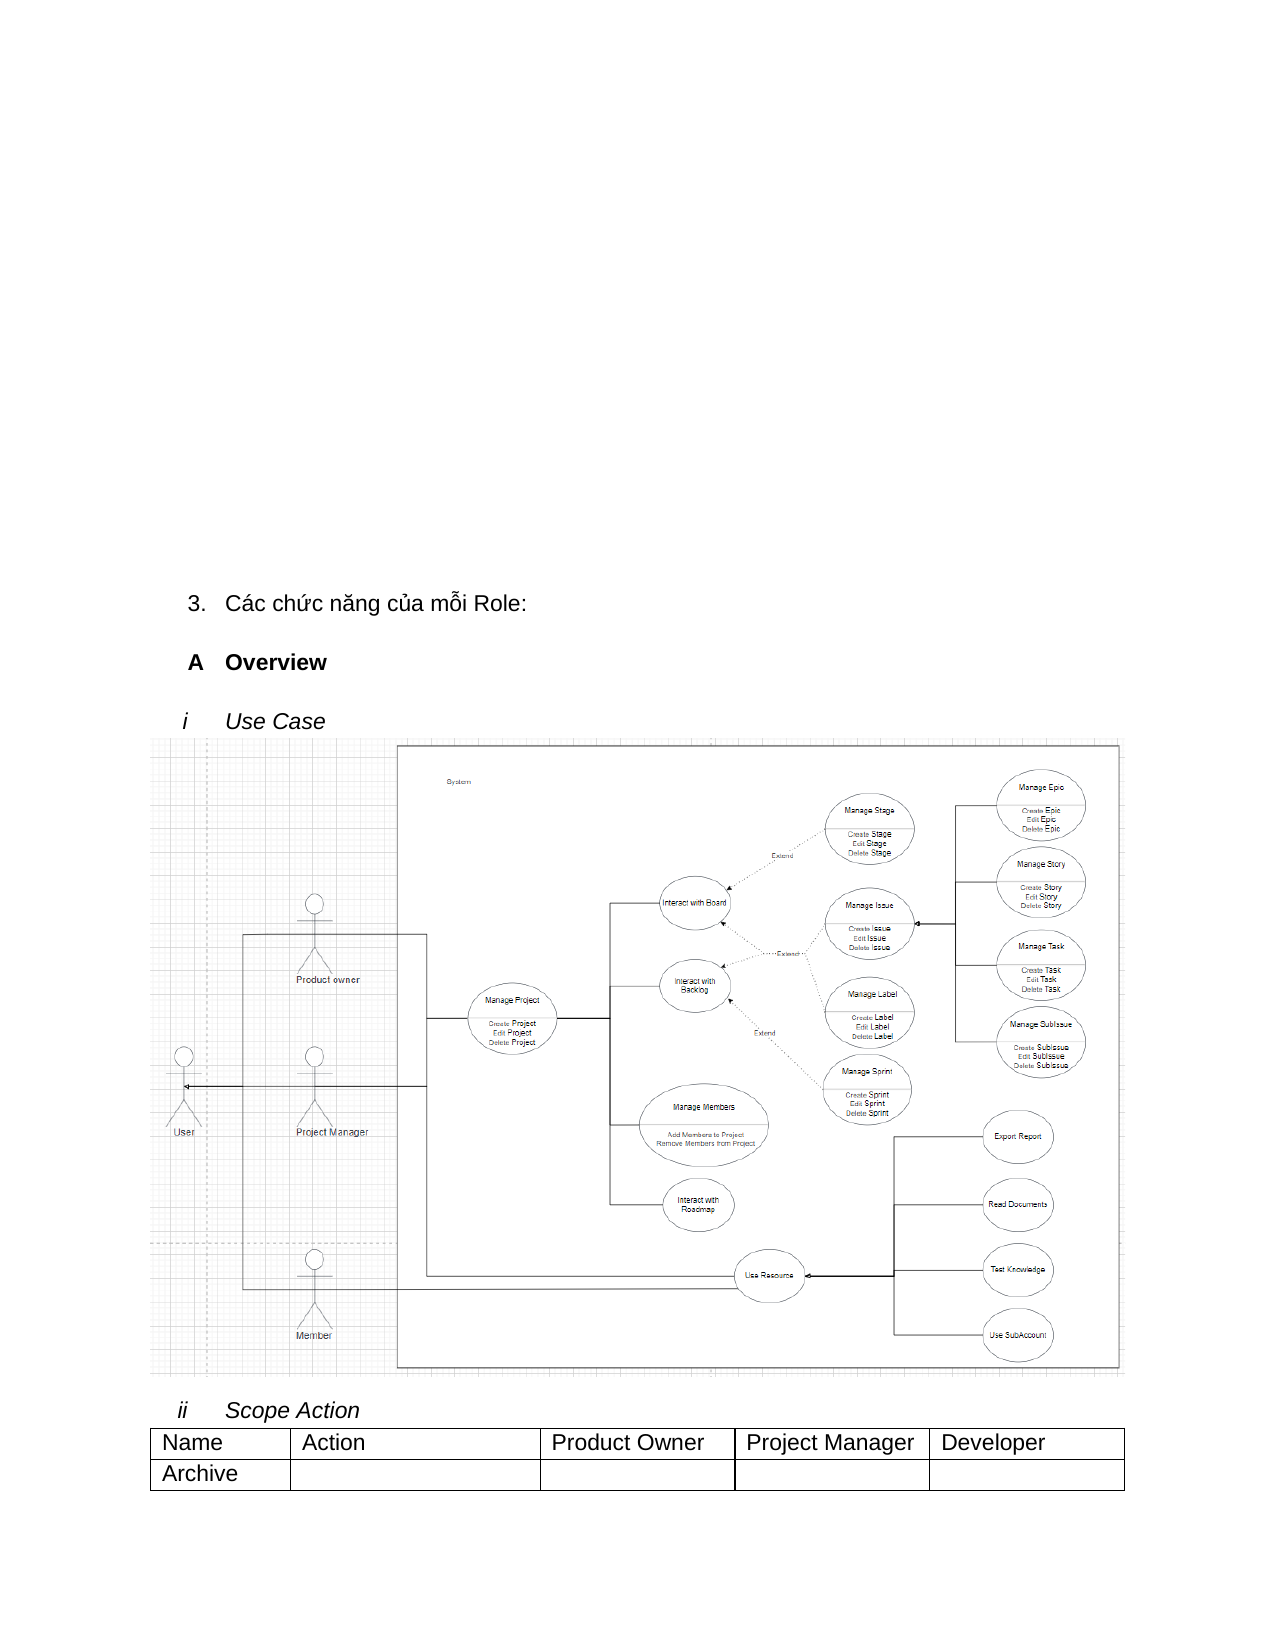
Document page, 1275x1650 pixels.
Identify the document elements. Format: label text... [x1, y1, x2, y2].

picture [150, 738, 1125, 1377]
subtitle Scope Action [187, 1397, 1125, 1424]
table_cell [291, 1460, 540, 1490]
table_header Developer [930, 1429, 1124, 1459]
table_cell Archive [151, 1460, 290, 1490]
table_header Project Manager [736, 1429, 929, 1459]
table_header Name [151, 1429, 290, 1459]
table_cell [930, 1460, 1124, 1490]
table_cell [736, 1460, 929, 1490]
subtitle Overview [187, 649, 1125, 675]
list Các chức năng của mỗi Role: [187, 589, 1125, 616]
table_cell [541, 1460, 734, 1490]
table_header Action [291, 1429, 540, 1459]
table_header Product Owner [541, 1429, 734, 1459]
subtitle Use Case [187, 708, 1125, 735]
